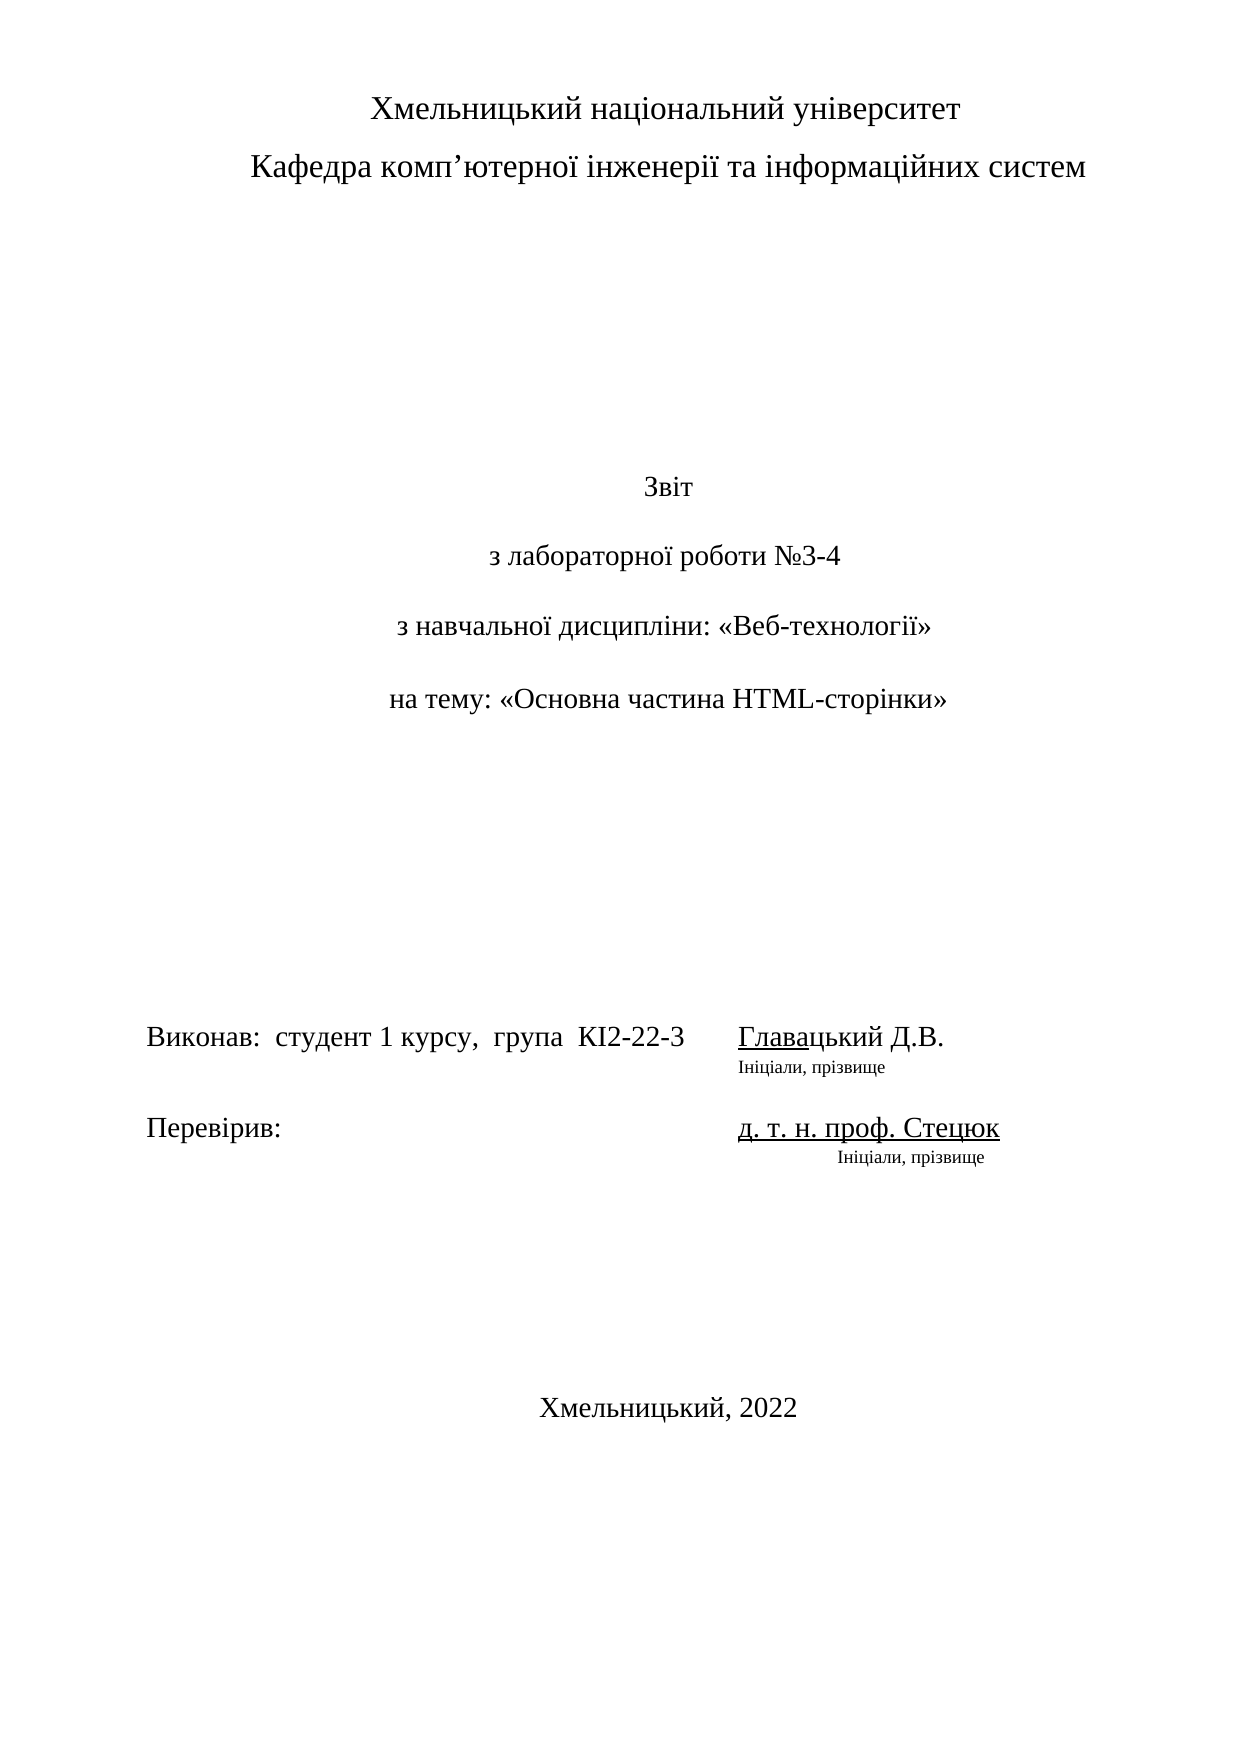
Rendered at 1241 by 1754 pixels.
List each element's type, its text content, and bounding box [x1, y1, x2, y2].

text Хмельницький національний університет [148, 89, 1183, 127]
text Кафедра комп’ютерної інженерії та інформаційних систем [148, 146, 1189, 184]
text Виконав: студент 1 курсу, група КІ2-22-3 Главацький Д.В. [146, 1019, 1189, 1053]
text на тему: «Основна частина HTML-сторінки» [148, 681, 1189, 714]
text з навчальної дисципліни: «Веб-технології» [148, 608, 1181, 642]
text Ініціали, прізвище [146, 1146, 1189, 1168]
text Перевірив: д. т. н. проф. Стецюк [146, 1110, 1189, 1143]
text Ініціали, прізвище [663, 1056, 1189, 1077]
text з лабораторної роботи №3-4 [148, 538, 1182, 571]
text Звіт [148, 469, 1189, 503]
text Хмельницький, 2022 [148, 1390, 1189, 1423]
